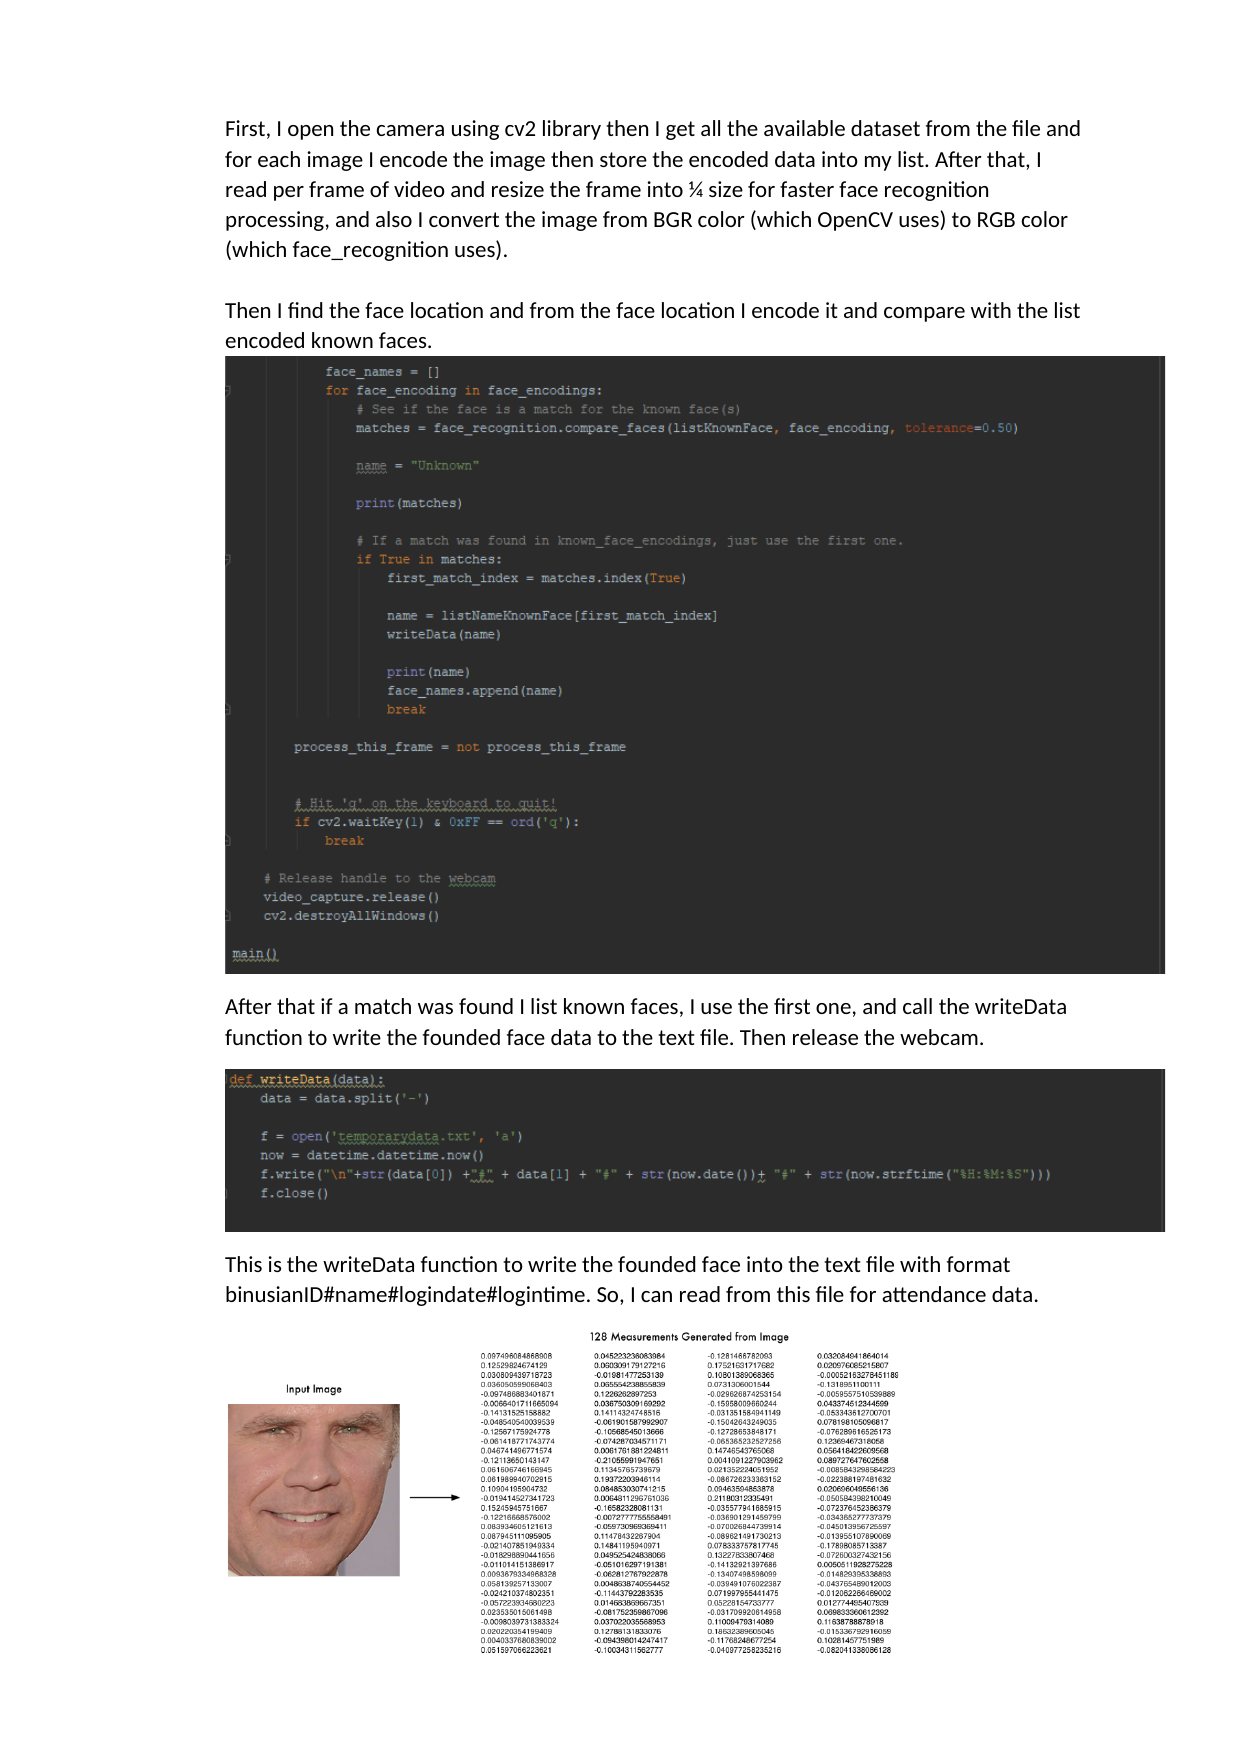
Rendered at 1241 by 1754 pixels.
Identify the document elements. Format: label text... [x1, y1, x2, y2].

picture [227, 1328, 899, 1664]
picture [225, 1069, 1166, 1232]
picture [225, 356, 1166, 974]
list Then I find the face location and from the face location I encode it and compare with the list encoded known faces. [225, 296, 1090, 354]
text After that if a match was found I list known faces, I use the first one, and call the writeData function to write the founded face data to the text file. Then release the webcam. [225, 992, 1090, 1051]
text This is the writeData function to write the founded face into the text file with format binusianID#name#logindate#logintime. So, I can read from this file for attendance data. [225, 1250, 1090, 1308]
list First, I open the camera using cv2 library then I get all the available dataset from the file and for each image I encode the image then store the encoded data into my list. After that, I read per frame of video and resize the frame into ¼ size for faster face recognition processing, and also I convert the image from BGR color (which OpenCV uses) to RGB color (which face_recognition uses). [225, 114, 1090, 263]
